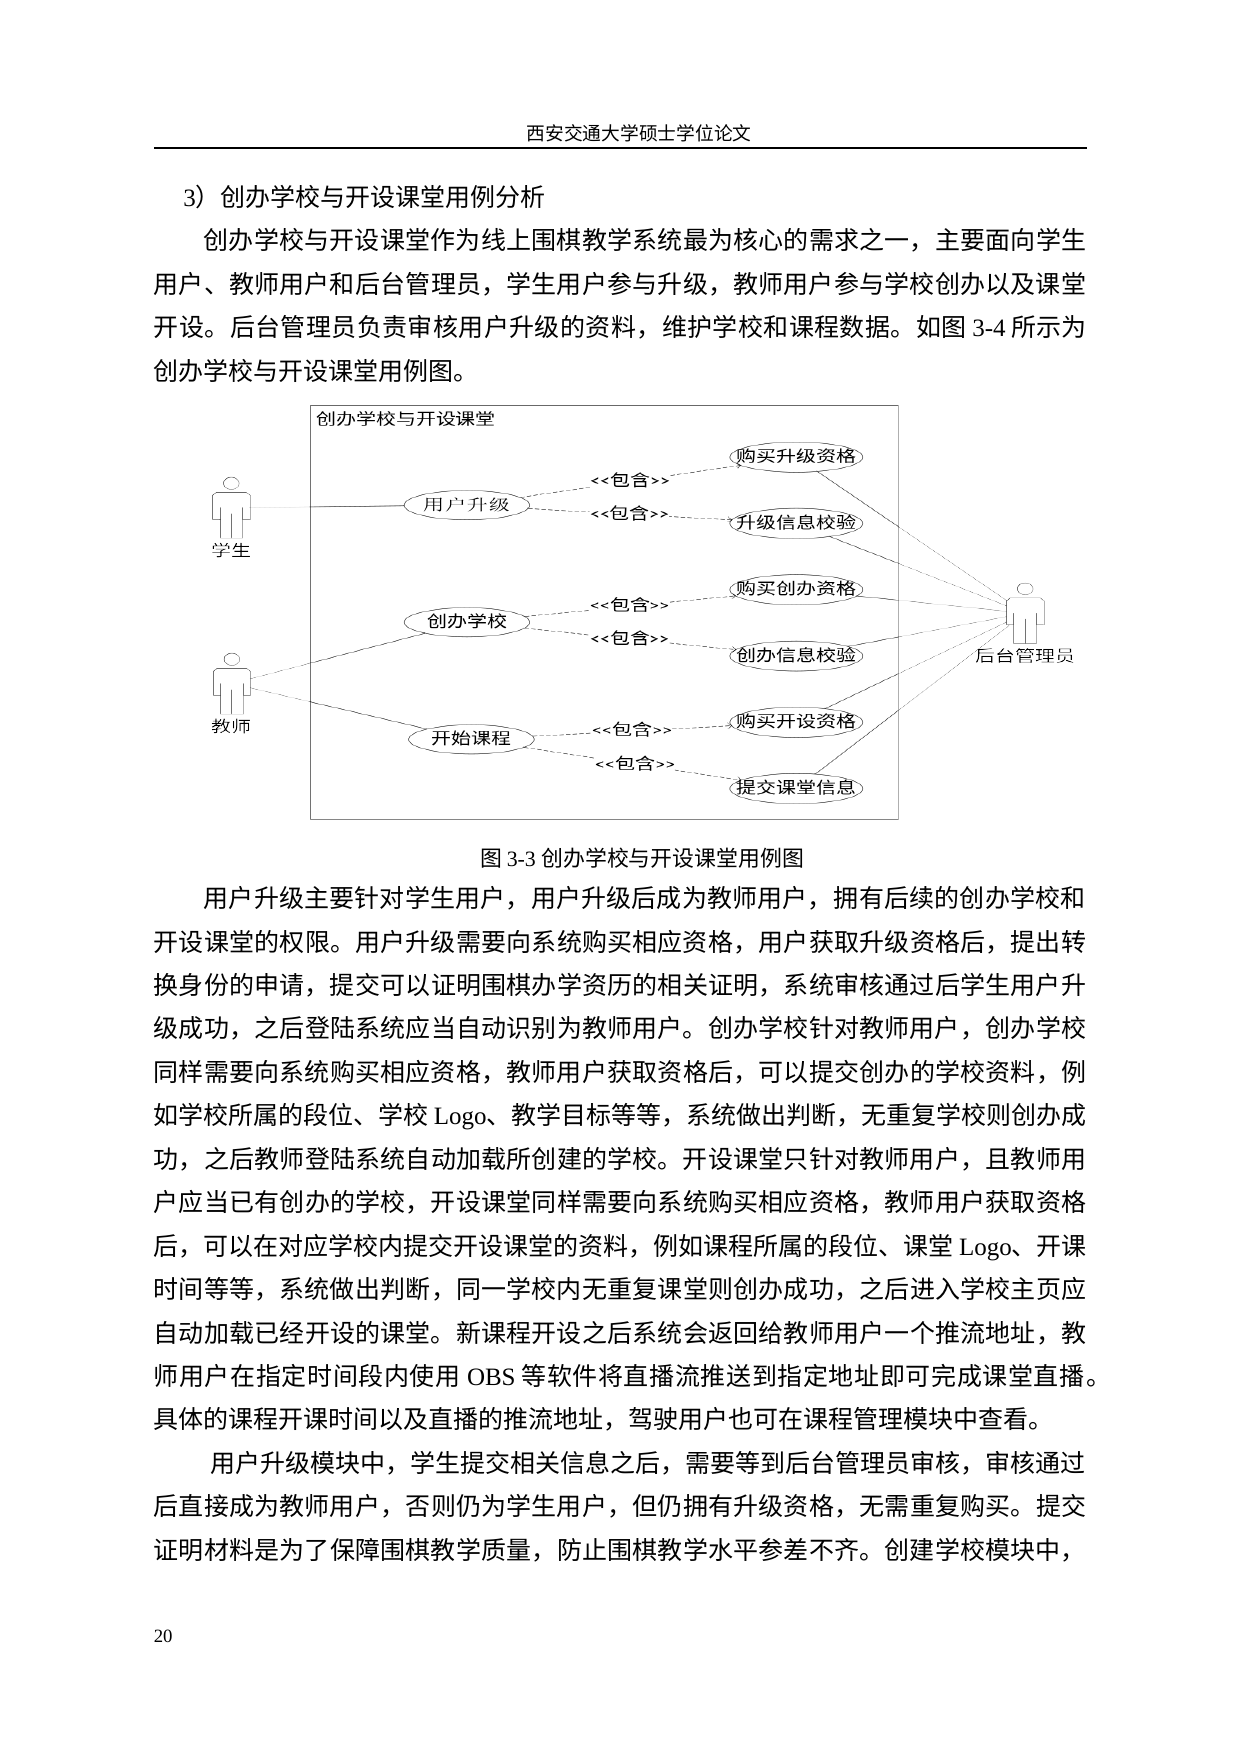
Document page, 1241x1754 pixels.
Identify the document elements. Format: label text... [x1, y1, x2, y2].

text 图3-3 创办学校与开设课堂用例图 [153, 841, 1087, 872]
text 用户升级主要针对学生用户，用户升级后成为教师用户，拥有后续的创办学校和开设课堂的权限。用户升级需要向系统购买相应资格，用户获取升级资格后，提出转换身份的申请，提交可以证明围棋办学资历的相关证明，系统审核通过后学生用户升级成功，之后登陆系统应当自动识别为教师用户。创办学校针对教师用户，创办学校同样需要向系统购买相应资格，教师用户获取资格后，可以提交创办的学校资料，例如学校所属的段位、学校Logo、教学目标等等，系统做出判断，无重复学校则创办成功，之后教师登陆系统自动加载所创建的学校。开设课堂只针对教师用户，且教师用户应当已有创办的学校，开设课堂同样需要向系统购买相应资格，教师用户获取资格后，可以在对应学校内提交开设课堂的资料，例如课程所属的段位、课堂Logo、开课时间等等，系统做出判断，同一学校内无重复课堂则创办成功，之后进入学校主页应自动加载已经开设的课堂。新课程开设之后系统会返回给教师用户一个推流地址，教师用户在指定时间段内使用OBS等软件将直播流推送到指定地址即可完成课堂直播。具体的课程开课时间以及直播的推流地址，驾驶用户也可在课程管理模块中查看。 [153, 879, 1087, 1436]
text 创办学校与开设课堂作为线上围棋教学系统最为核心的需求之一，主要面向学生用户、教师用户和后台管理员，学生用户参与升级，教师用户参与学校创办以及课堂开设。后台管理员负责审核用户升级的资料，维护学校和课程数据。如图3-4所示为创办学校与开设课堂用例图。 [153, 221, 1087, 387]
subtitle 创办学校与开设课堂用例分析 [183, 177, 1087, 213]
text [153, 1443, 1087, 1566]
